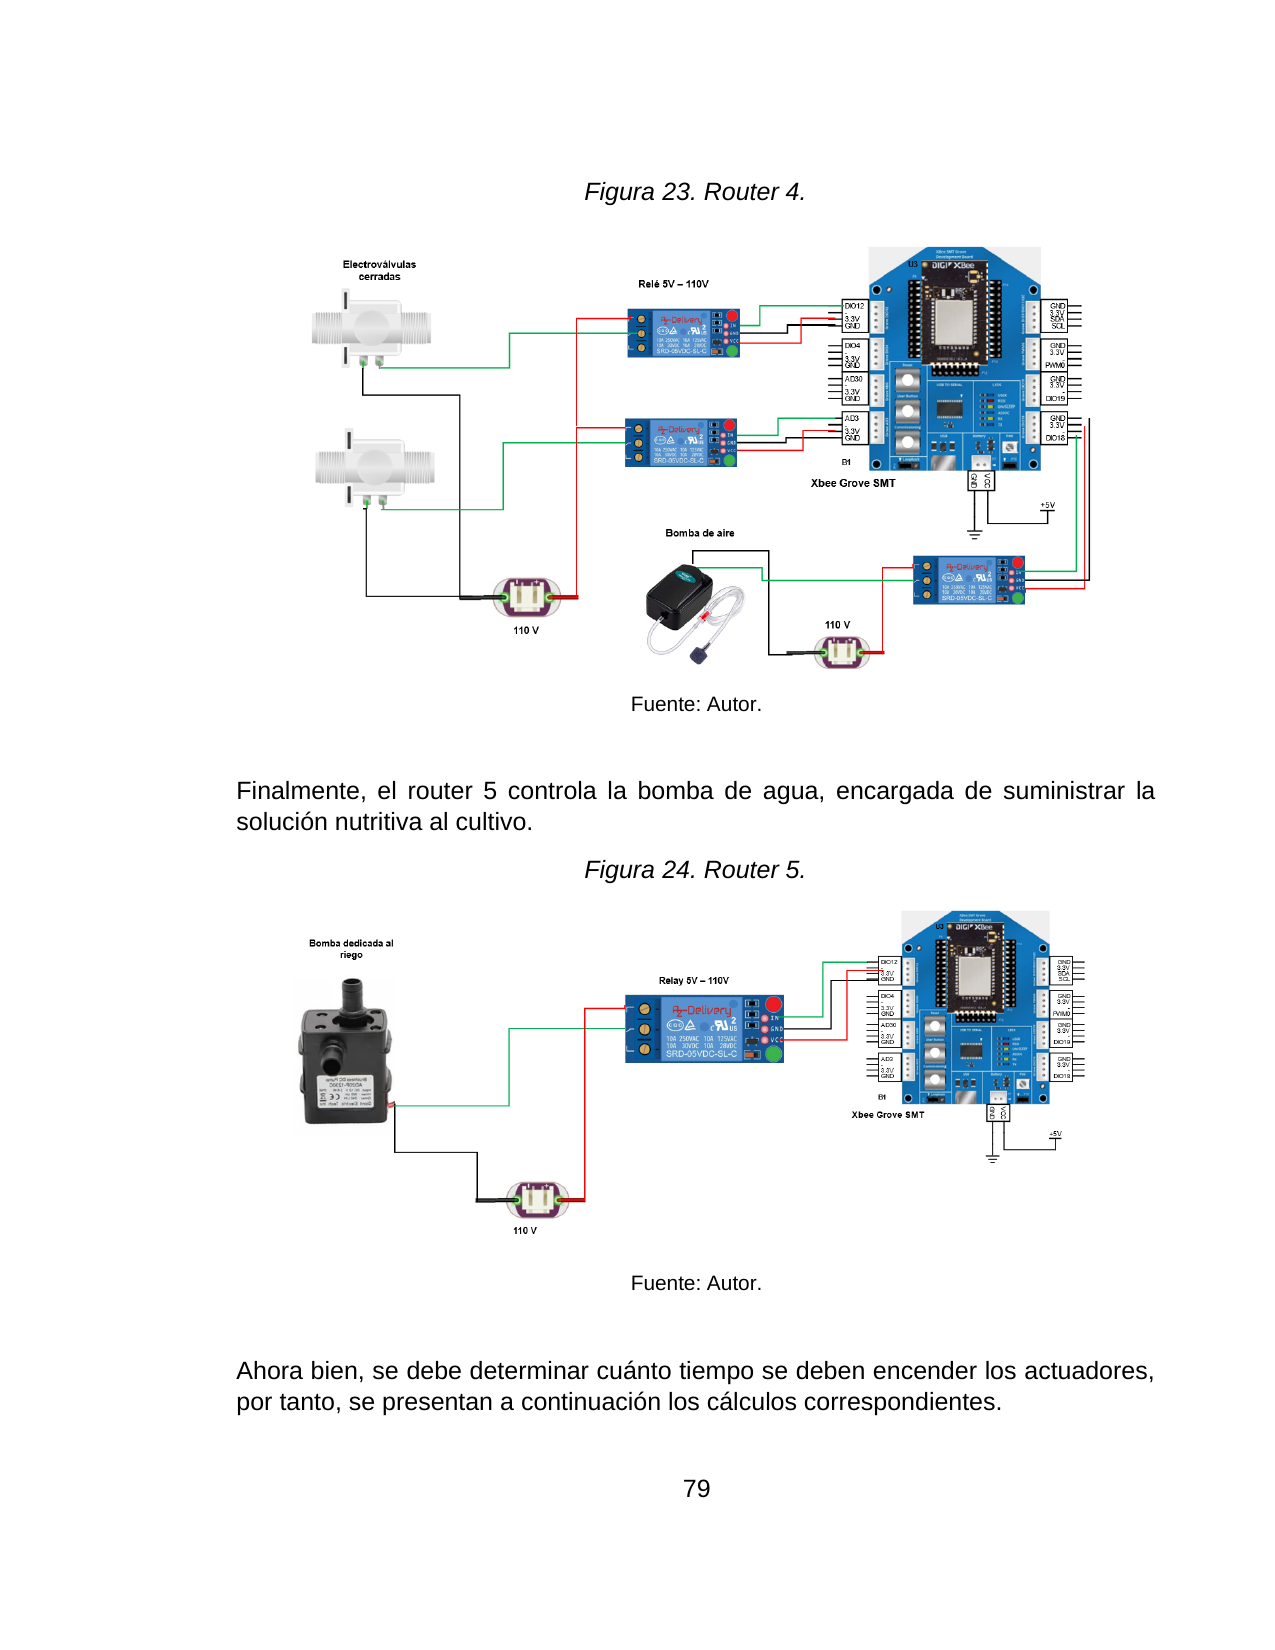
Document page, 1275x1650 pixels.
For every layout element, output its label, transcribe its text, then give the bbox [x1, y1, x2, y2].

text Fuente: Autor. [236, 691, 1157, 715]
picture [292, 904, 1101, 1255]
picture [298, 226, 1095, 675]
text Fuente: Autor. [236, 1271, 1157, 1295]
text Ahora bien, se debe determinar cuánto tiempo se deben encender los actuadores, por tanto, se presentan a continuación los cálculos correspondientes. [236, 1356, 1157, 1416]
text Figura 24. Router 5. [236, 855, 1157, 884]
text Figura 23. Router 4. [236, 177, 1157, 206]
text Finalmente, el router 5 controla la bomba de agua, encargada de suministrar la solución nutritiva al cultivo. [236, 776, 1157, 836]
